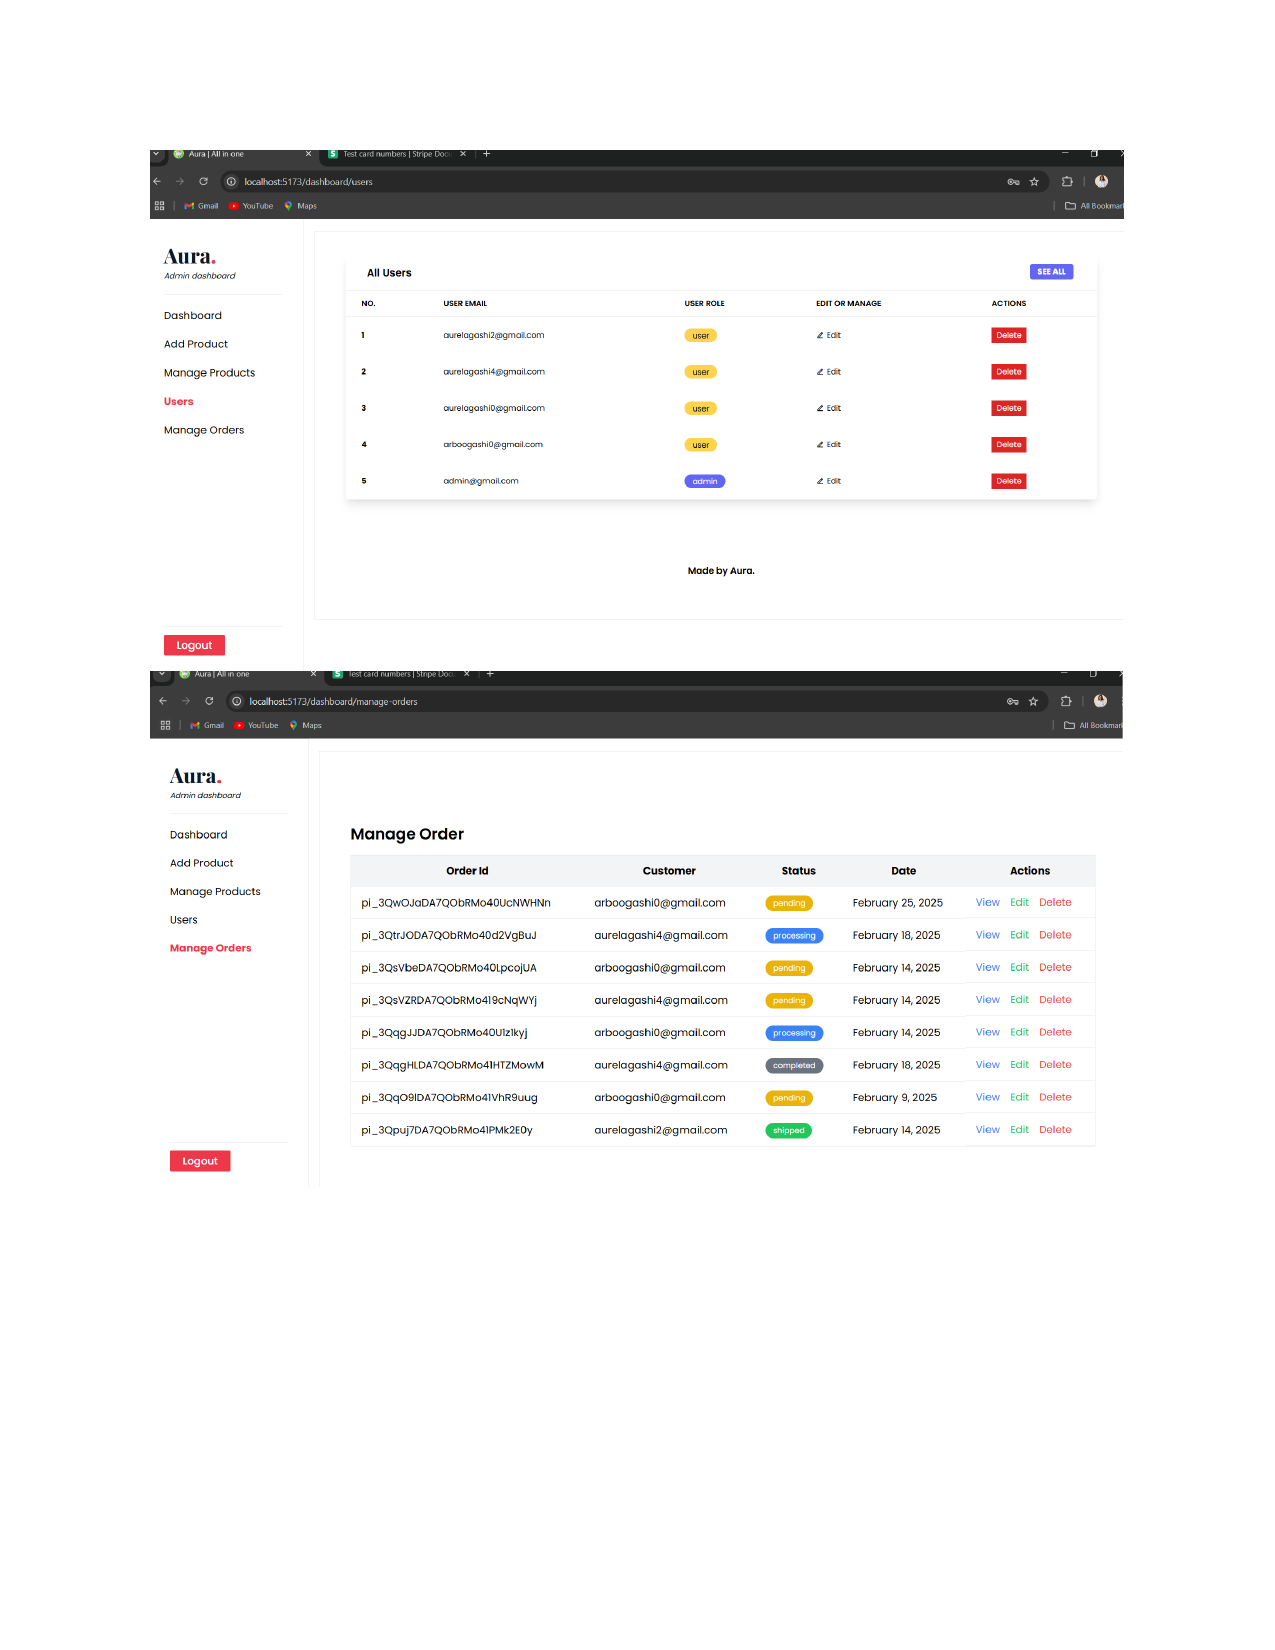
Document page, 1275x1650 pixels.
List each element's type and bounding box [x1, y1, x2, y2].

picture [150, 150, 1124, 1187]
